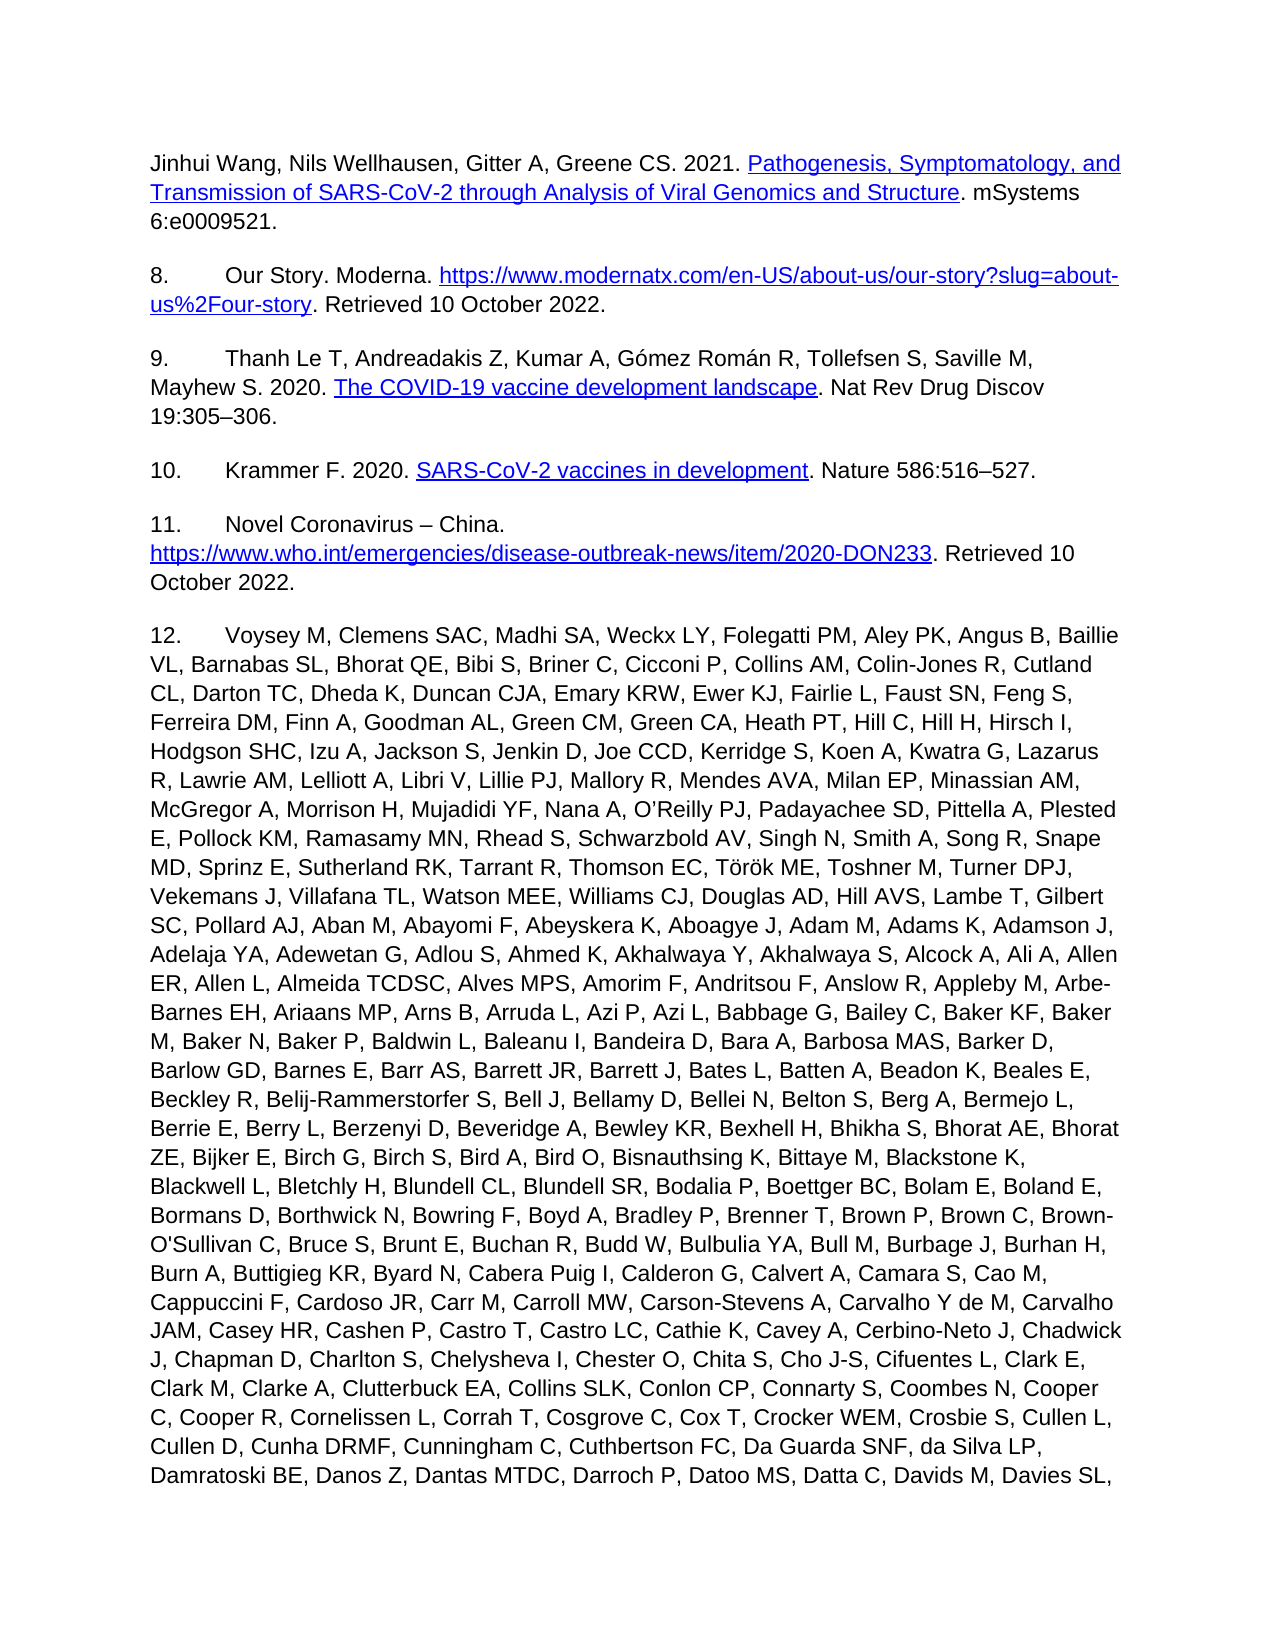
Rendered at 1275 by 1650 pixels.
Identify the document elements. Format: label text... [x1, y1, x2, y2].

text 11. Novel Coronavirus – China. https://www.who.int/emergencies/disease-outbreak-news/item/2020-DON233. Retrieved 10 October 2022. [150, 511, 1125, 595]
text 8. Our Story. Moderna. https://www.modernatx.com/en-US/about-us/our-story?slug=about-us%2Four-story. Retrieved 10 October 2022. [150, 262, 1125, 317]
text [150, 622, 1125, 1489]
text 10. Krammer F. 2020. SARS-CoV-2 vaccines in development. Nature 586:516–527. [150, 457, 1125, 483]
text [150, 150, 1125, 234]
text 9. Thanh Le T, Andreadakis Z, Kumar A, Gómez Román R, Tollefsen S, Saville M, Mayhew S. 2020. The COVID-19 vaccine development landscape. Nat Rev Drug Discov 19:305–306. [150, 345, 1125, 429]
